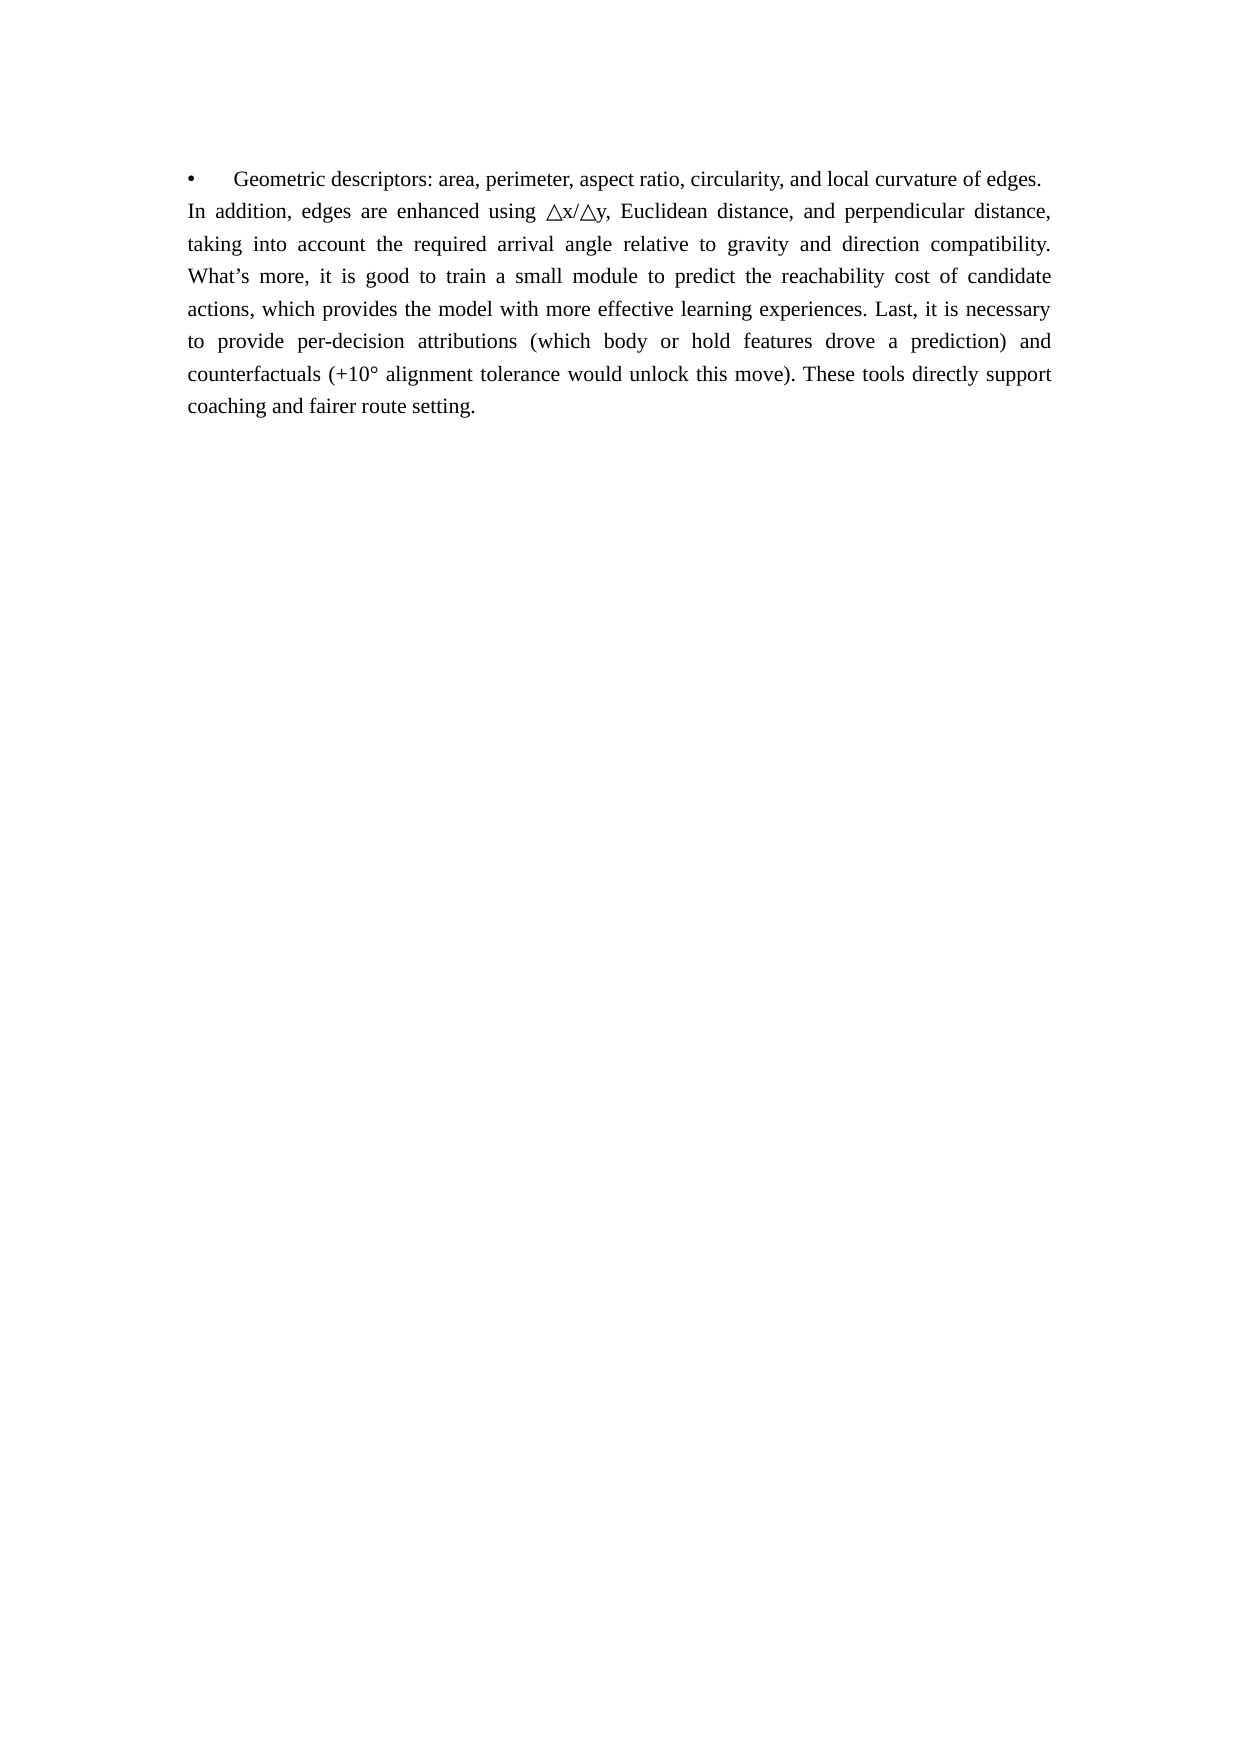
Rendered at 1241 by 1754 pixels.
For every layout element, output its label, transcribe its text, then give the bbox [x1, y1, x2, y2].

list Geometric descriptors: area, perimeter, aspect ratio, circularity, and local curvature of edges. [187, 162, 1053, 194]
text In addition, edges are enhanced using △x/△y, Euclidean distance, and perpendicular distance, taking into account the required arrival angle relative to gravity and direction compatibility. What’s more, it is good to train a small module to predict the reachability cost of candidate actions, which provides the model with more effective learning experiences. Last, it is necessary to provide per-decision attributions (which body or hold features drove a prediction) and counterfactuals (+10° alignment tolerance would unlock this move). These tools directly support coaching and fairer route setting. [187, 194, 1053, 422]
